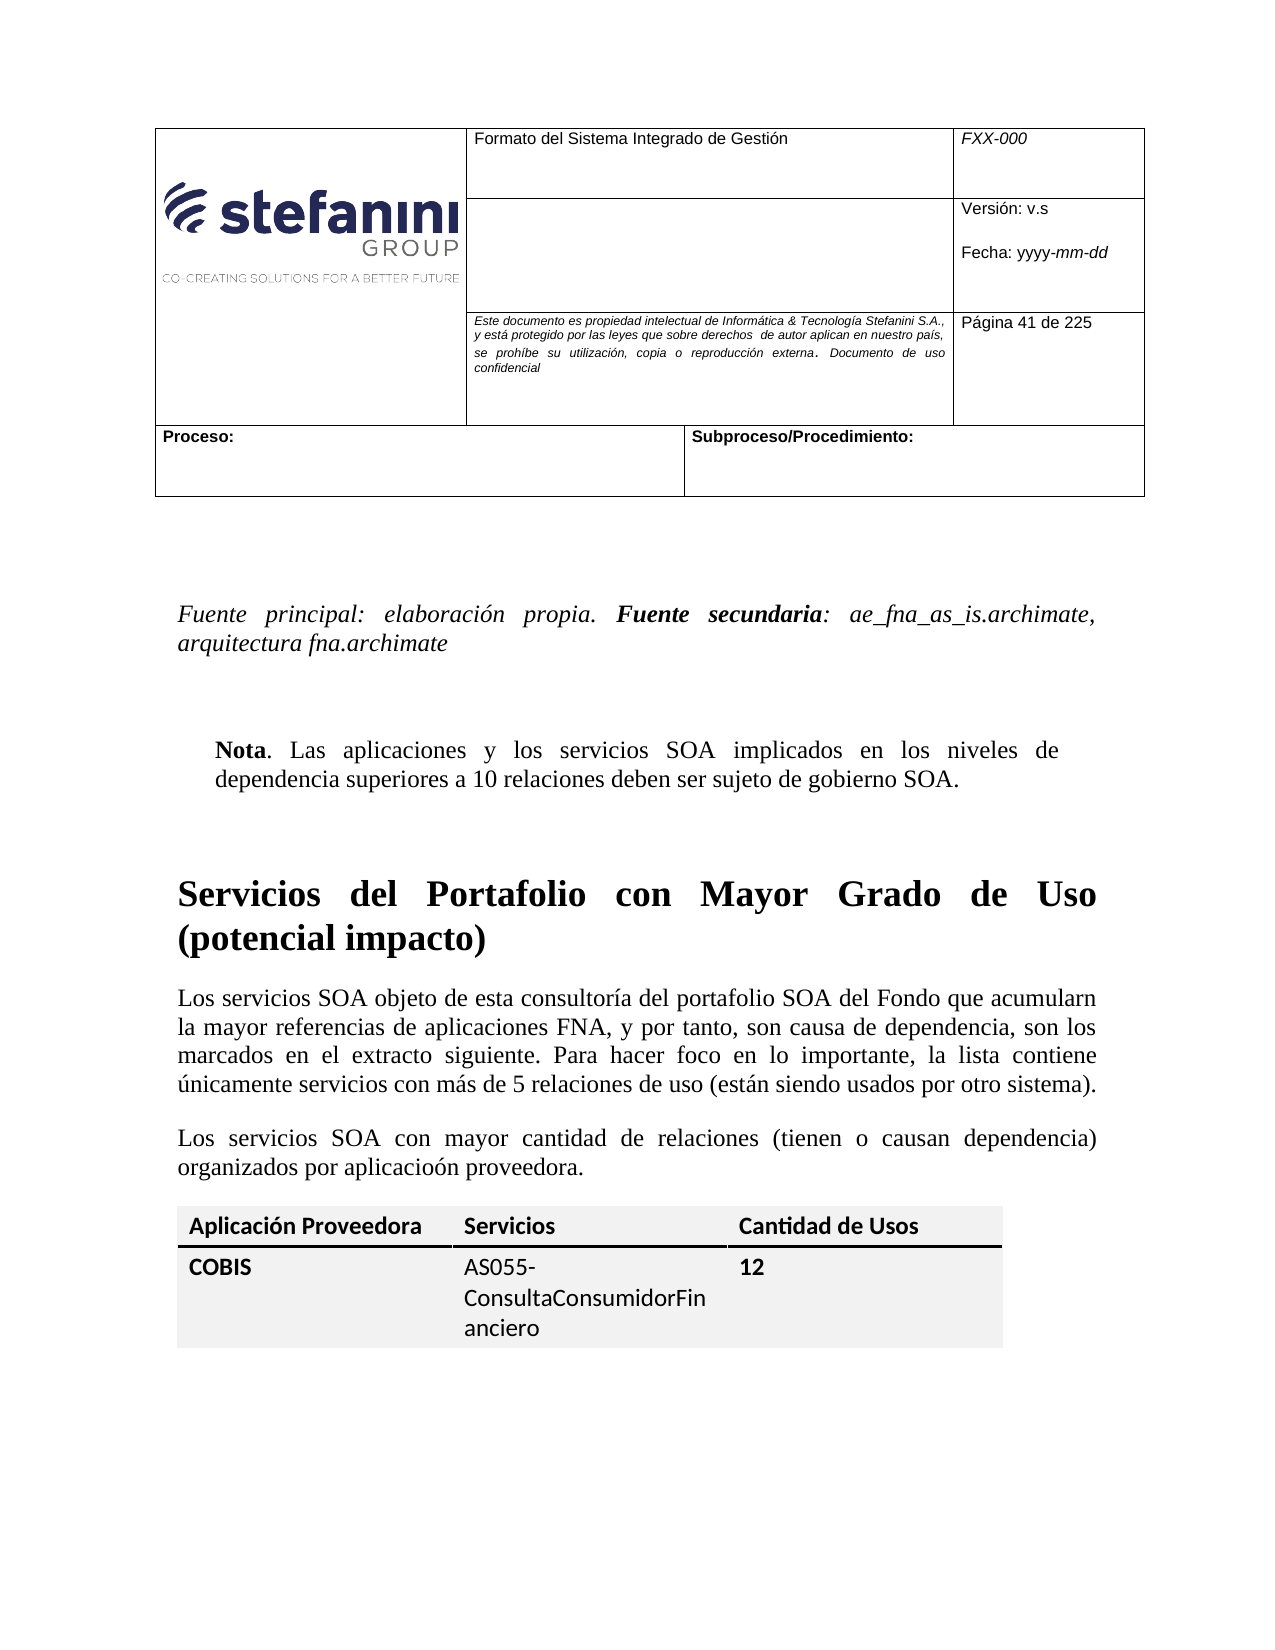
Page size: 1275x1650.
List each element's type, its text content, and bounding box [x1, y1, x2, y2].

table_cell 12 [728, 1248, 1002, 1347]
text Los servicios SOA objeto de esta consultoría del portafolio SOA del Fondo que acumularn la mayor referencias de aplicaciones FNA, y por tanto, son causa de dependencia, son los marcados en el extracto siguiente. Para hacer foco en lo importante, la lista contiene únicamente servicios con más de 5 relaciones de uso (están siendo usados por otro sistema). [177, 983, 1098, 1098]
picture [162, 182, 460, 286]
table_cell COBIS [178, 1248, 452, 1347]
table_header Aplicación Proveedora [178, 1207, 452, 1245]
text Fuente principal: elaboración propia. Fuente secundaria: ae_fna_as_is.archimate, arquitectura fna.archimate [177, 599, 1098, 657]
text Los servicios SOA con mayor cantidad de relaciones (tienen o causan dependencia) organizados por aplicacioón proveedora. [177, 1123, 1098, 1181]
table_header Cantidad de Usos [728, 1207, 1002, 1245]
text Nota. Las aplicaciones y los servicios SOA implicados en los niveles de dependencia superiores a 10 relaciones deben ser sujeto de gobierno SOA. [215, 736, 1060, 793]
table_header Servicios [453, 1207, 727, 1245]
table_cell AS055-ConsultaConsumidorFinanciero [453, 1248, 727, 1347]
subtitle Servicios del Portafolio con Mayor Grado de Uso (potencial impacto) [177, 872, 1098, 958]
